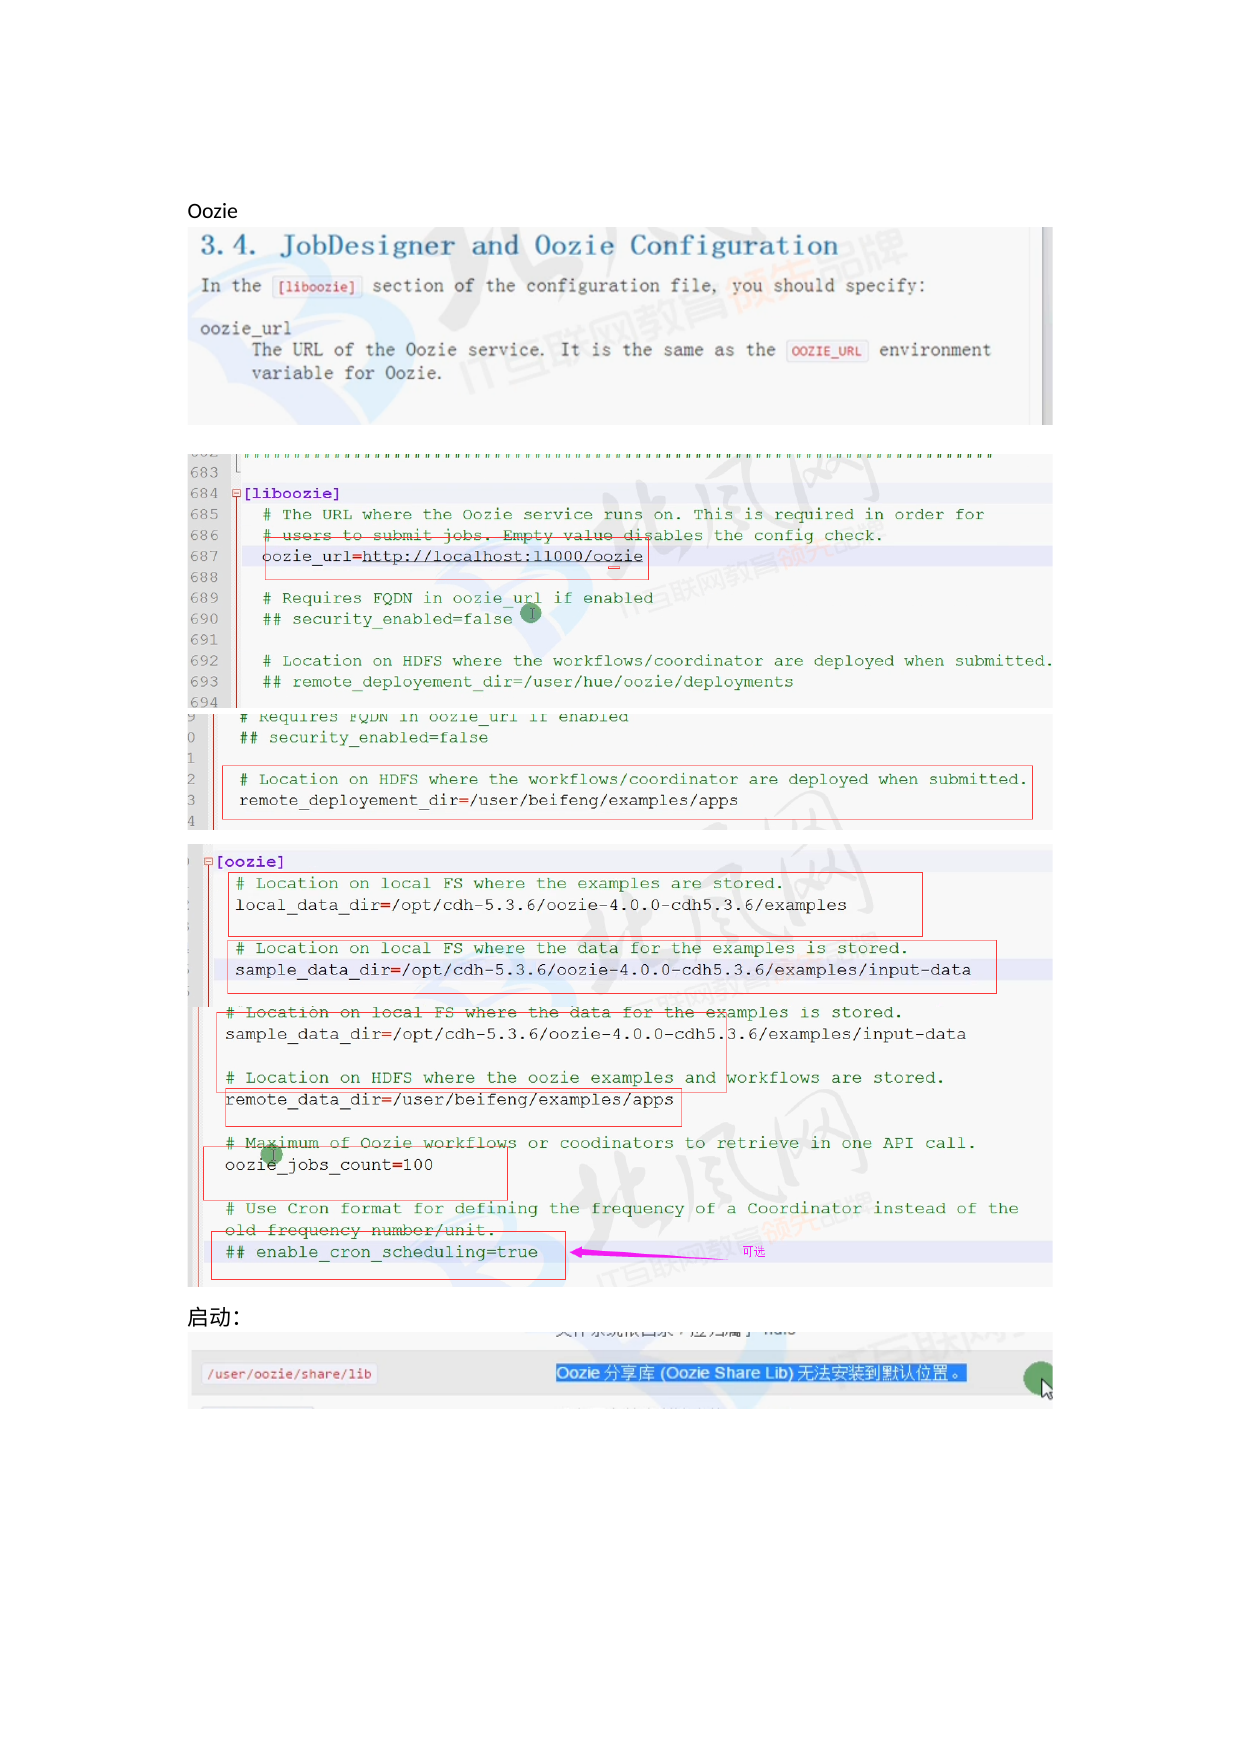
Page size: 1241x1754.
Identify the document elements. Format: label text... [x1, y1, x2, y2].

text 启动： [187, 1299, 1053, 1332]
picture [187, 454, 1053, 708]
picture [187, 714, 1053, 830]
picture [187, 227, 1053, 425]
text Oozie [187, 194, 1053, 227]
picture [187, 1332, 1053, 1409]
picture [187, 844, 1053, 1287]
